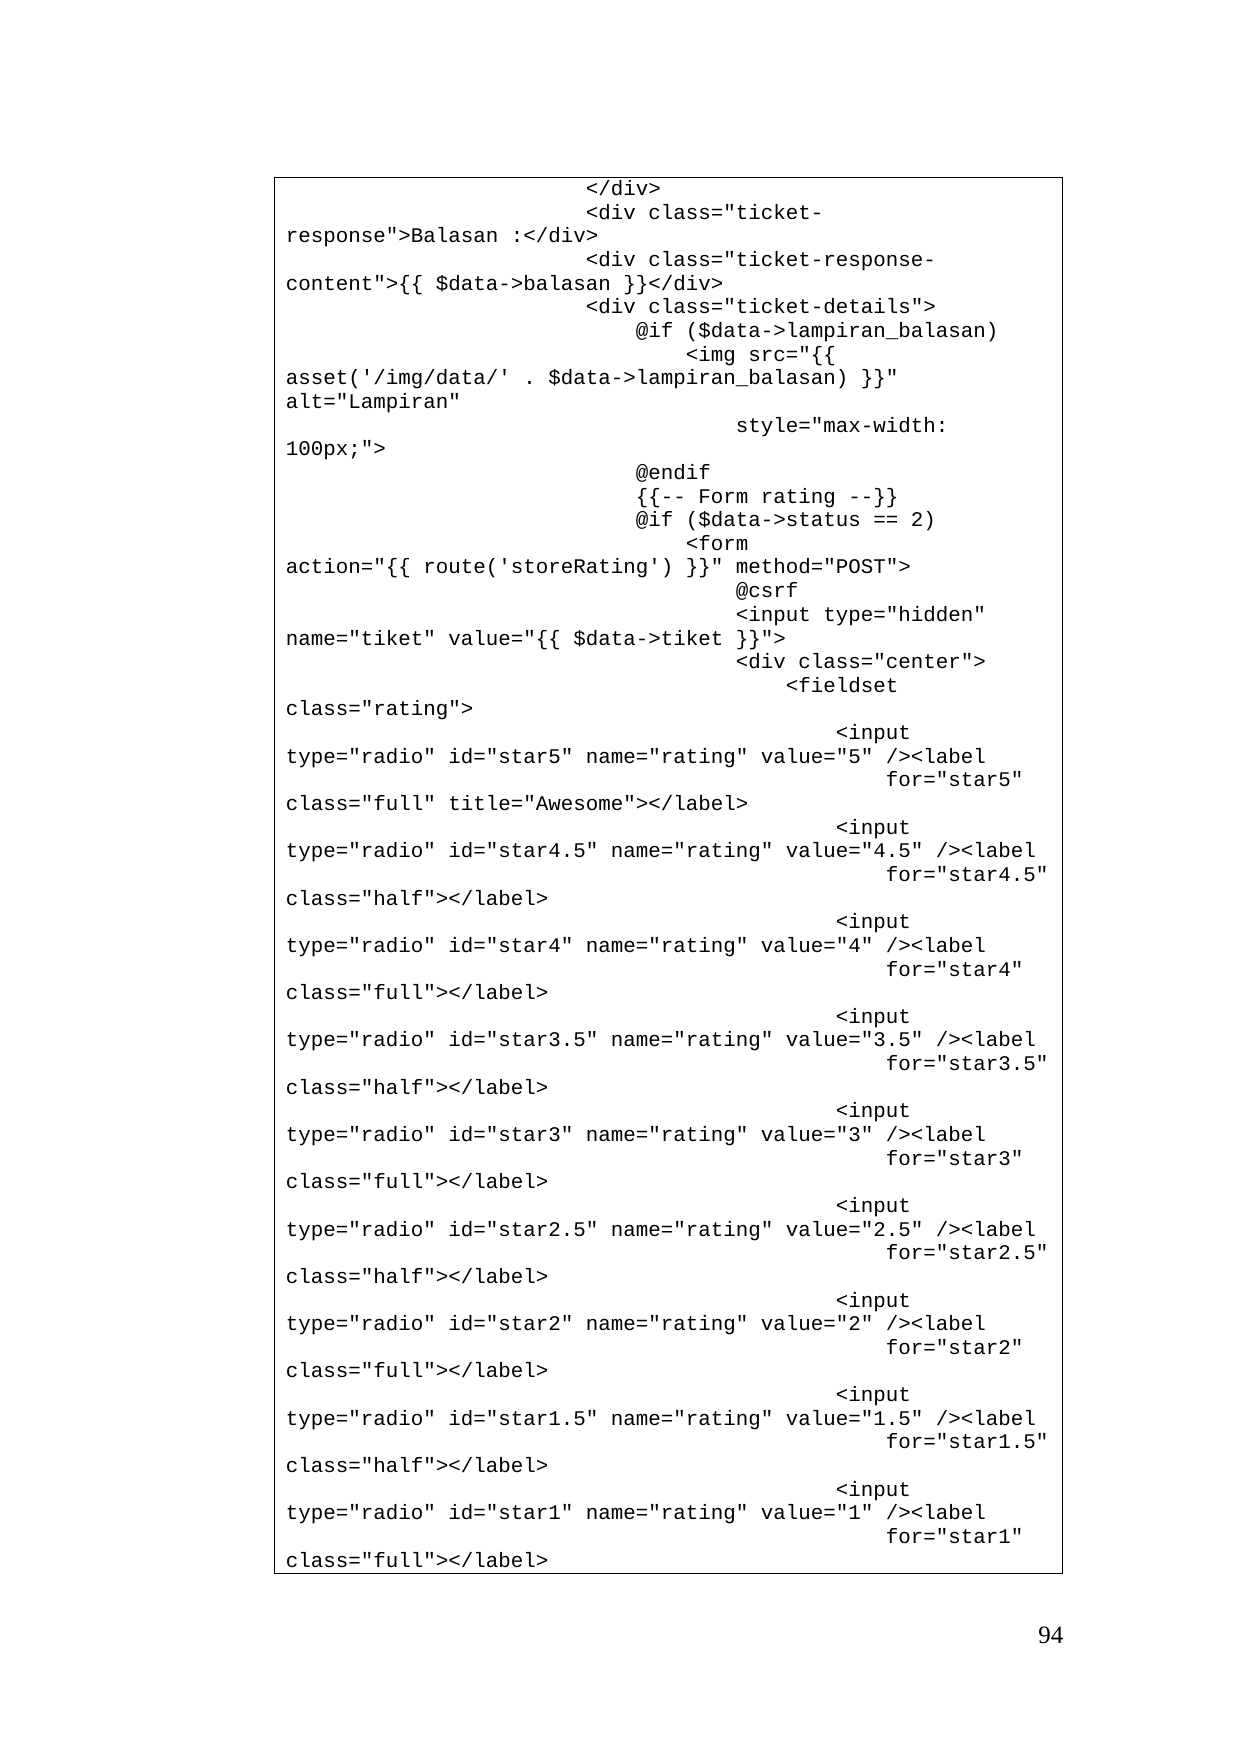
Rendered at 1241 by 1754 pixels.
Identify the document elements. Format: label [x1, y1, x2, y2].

table_header [275, 178, 1062, 1573]
